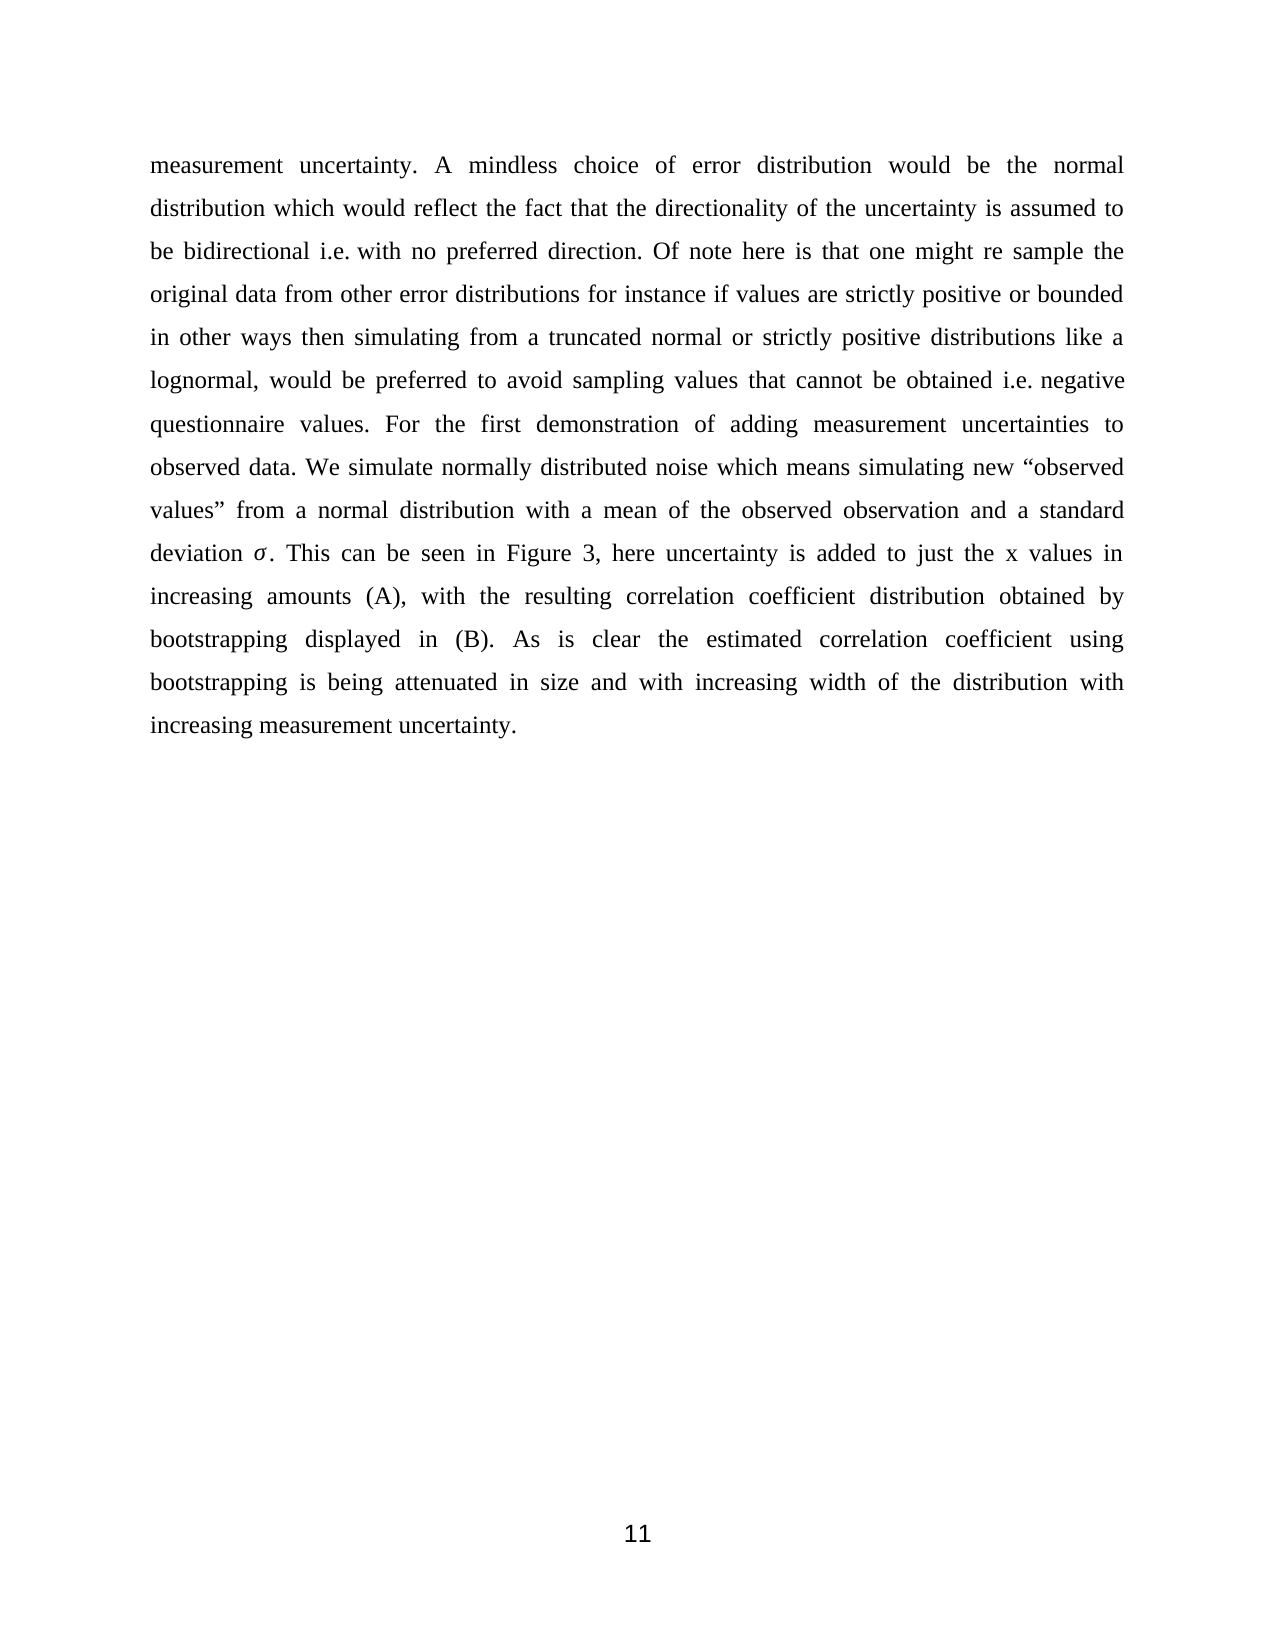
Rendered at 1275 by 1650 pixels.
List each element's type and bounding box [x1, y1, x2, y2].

text [150, 150, 1125, 739]
